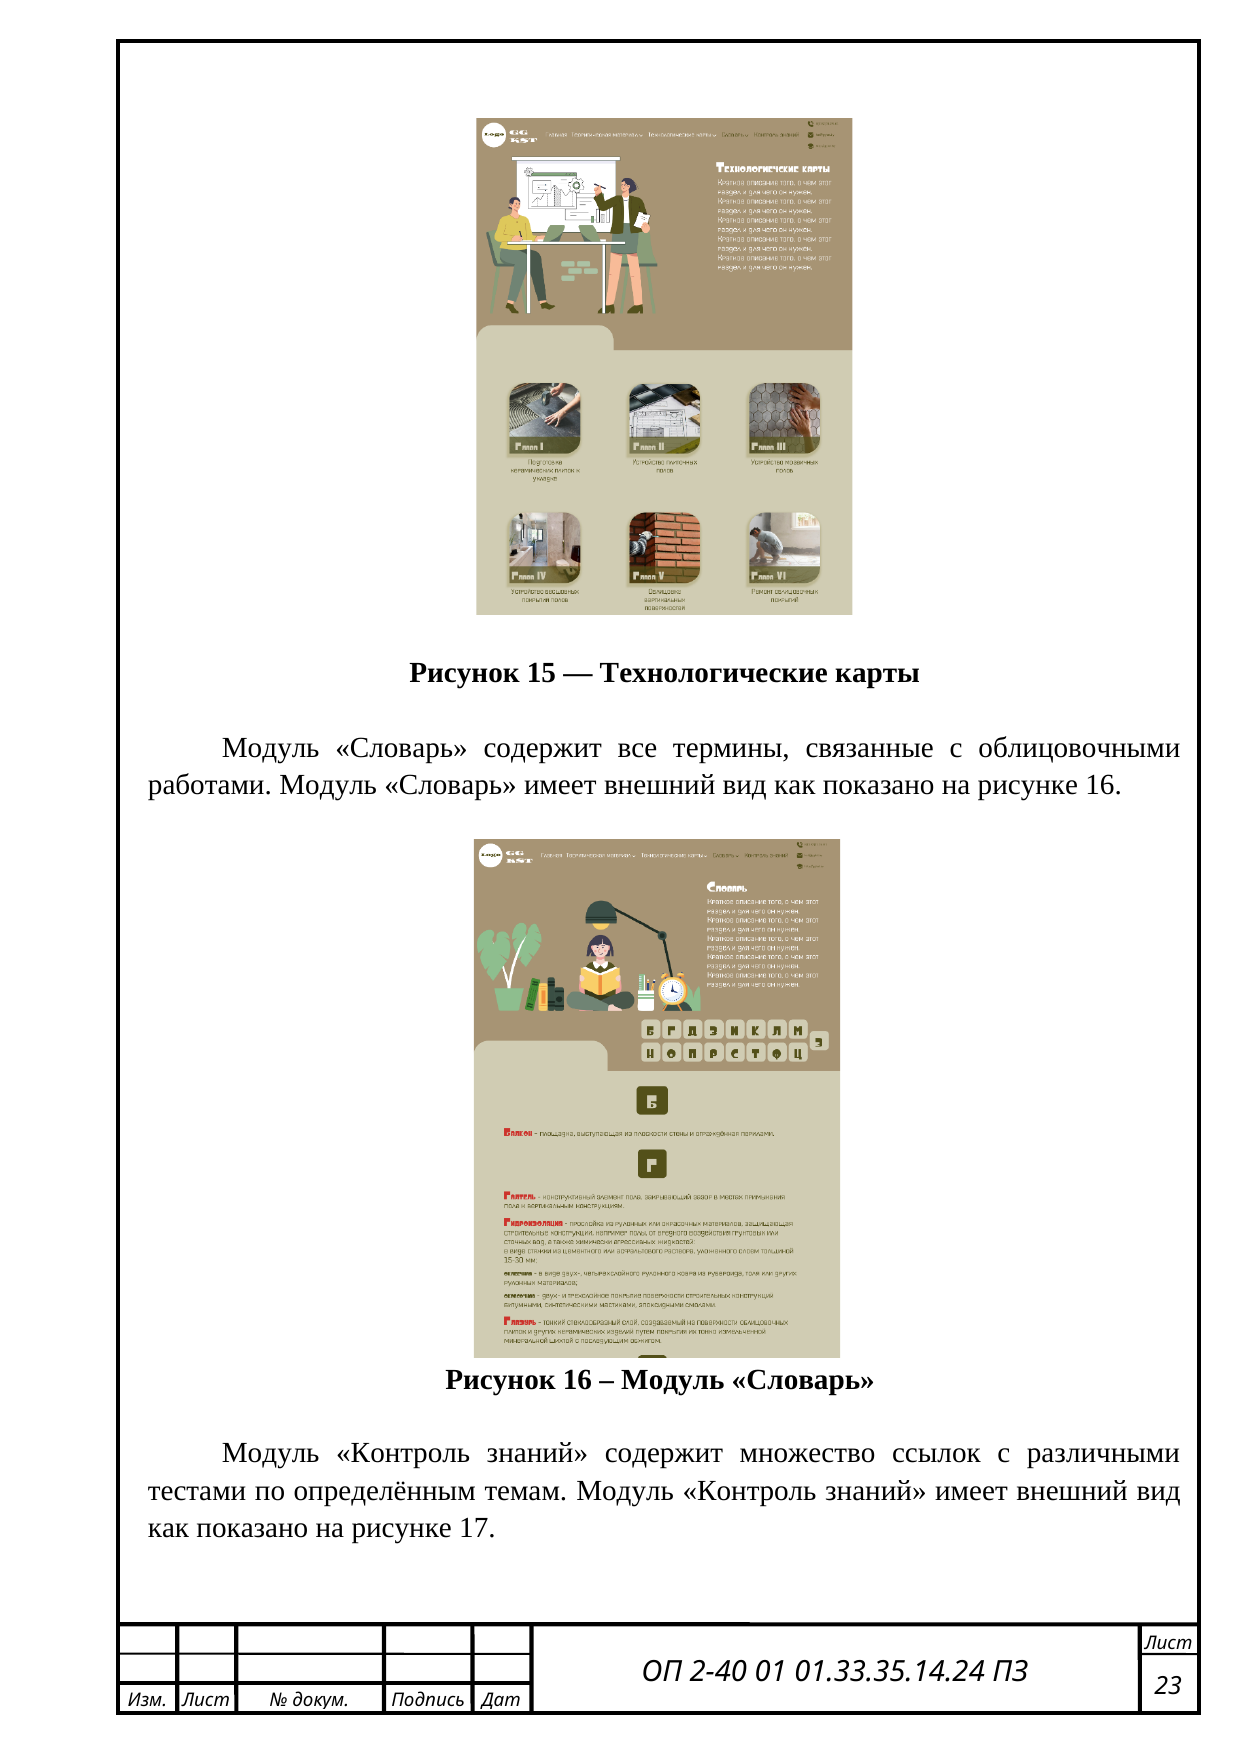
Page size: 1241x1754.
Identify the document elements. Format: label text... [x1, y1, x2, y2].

picture [473, 839, 841, 1358]
picture [476, 118, 853, 615]
text Модуль «Словарь» содержит все термины, связанные с облицовочными работами. Модуль «Словарь» имеет внешний вид как показано на рисунке 16. [148, 727, 1181, 802]
text Модуль «Контроль знаний» содержит множество ссылок с различными тестами по определённым темам. Модуль «Контроль знаний» имеет внешний вид как показано на рисунке 17. [148, 1433, 1181, 1545]
text Рисунок 15 — Технологические карты [148, 652, 1181, 690]
